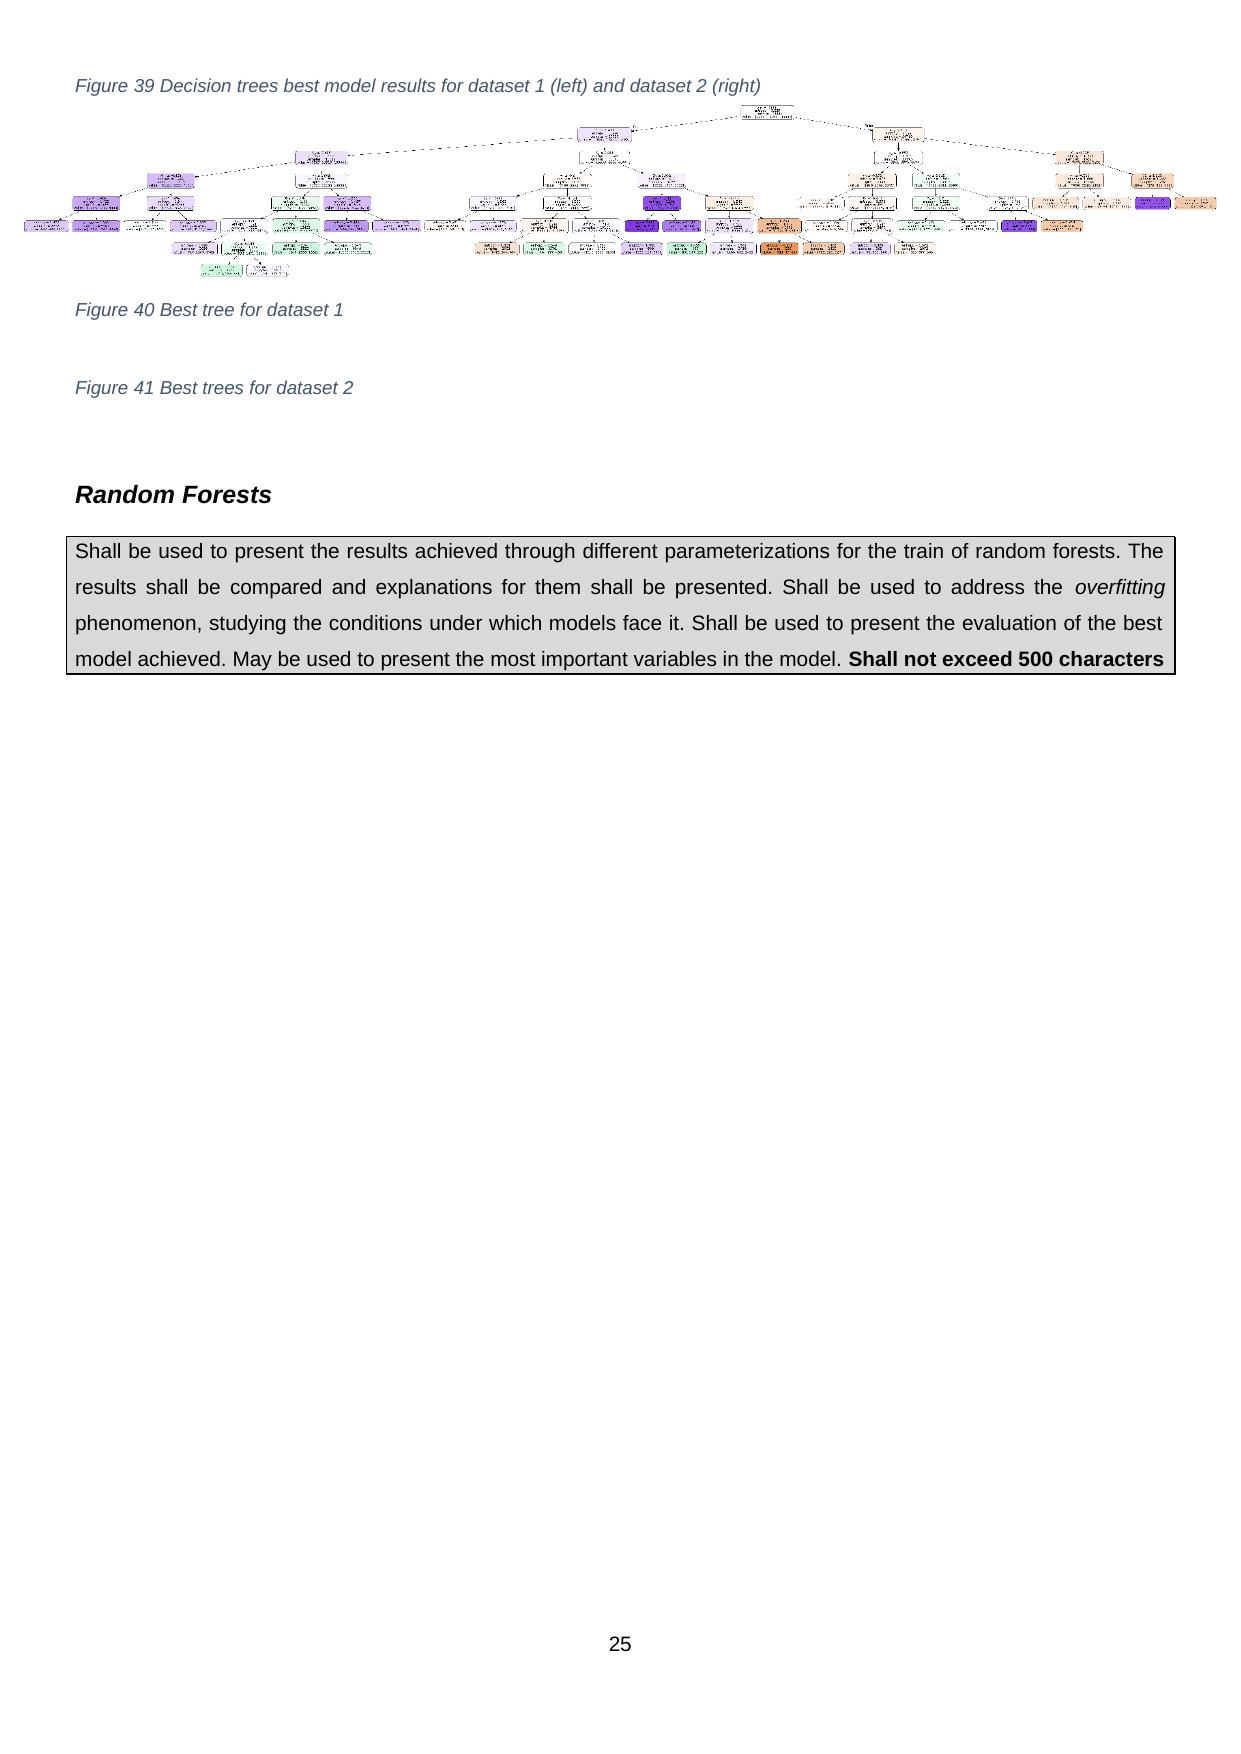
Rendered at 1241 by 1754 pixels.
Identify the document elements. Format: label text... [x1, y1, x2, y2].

text Figure 39 Decision trees best model results for dataset 1 (left) and dataset 2 (right) [75, 75, 1165, 97]
picture [23, 104, 1217, 277]
text Figure 40 Best tree for dataset 1 [75, 299, 1165, 320]
text Figure 41 Best trees for dataset 2 [75, 377, 1165, 398]
text Shall be used to present the results achieved through different parameterizations for the train of random forests. The results shall be compared and explanations for them shall be presented. Shall be used to address the overfitting phenomenon, studying the conditions under which models face it. Shall be used to present the evaluation of the best model achieved. May be used to present the most important variables in the model. Shall not exceed 500 characters [67, 537, 1174, 673]
subtitle Random Forests [75, 480, 1165, 509]
